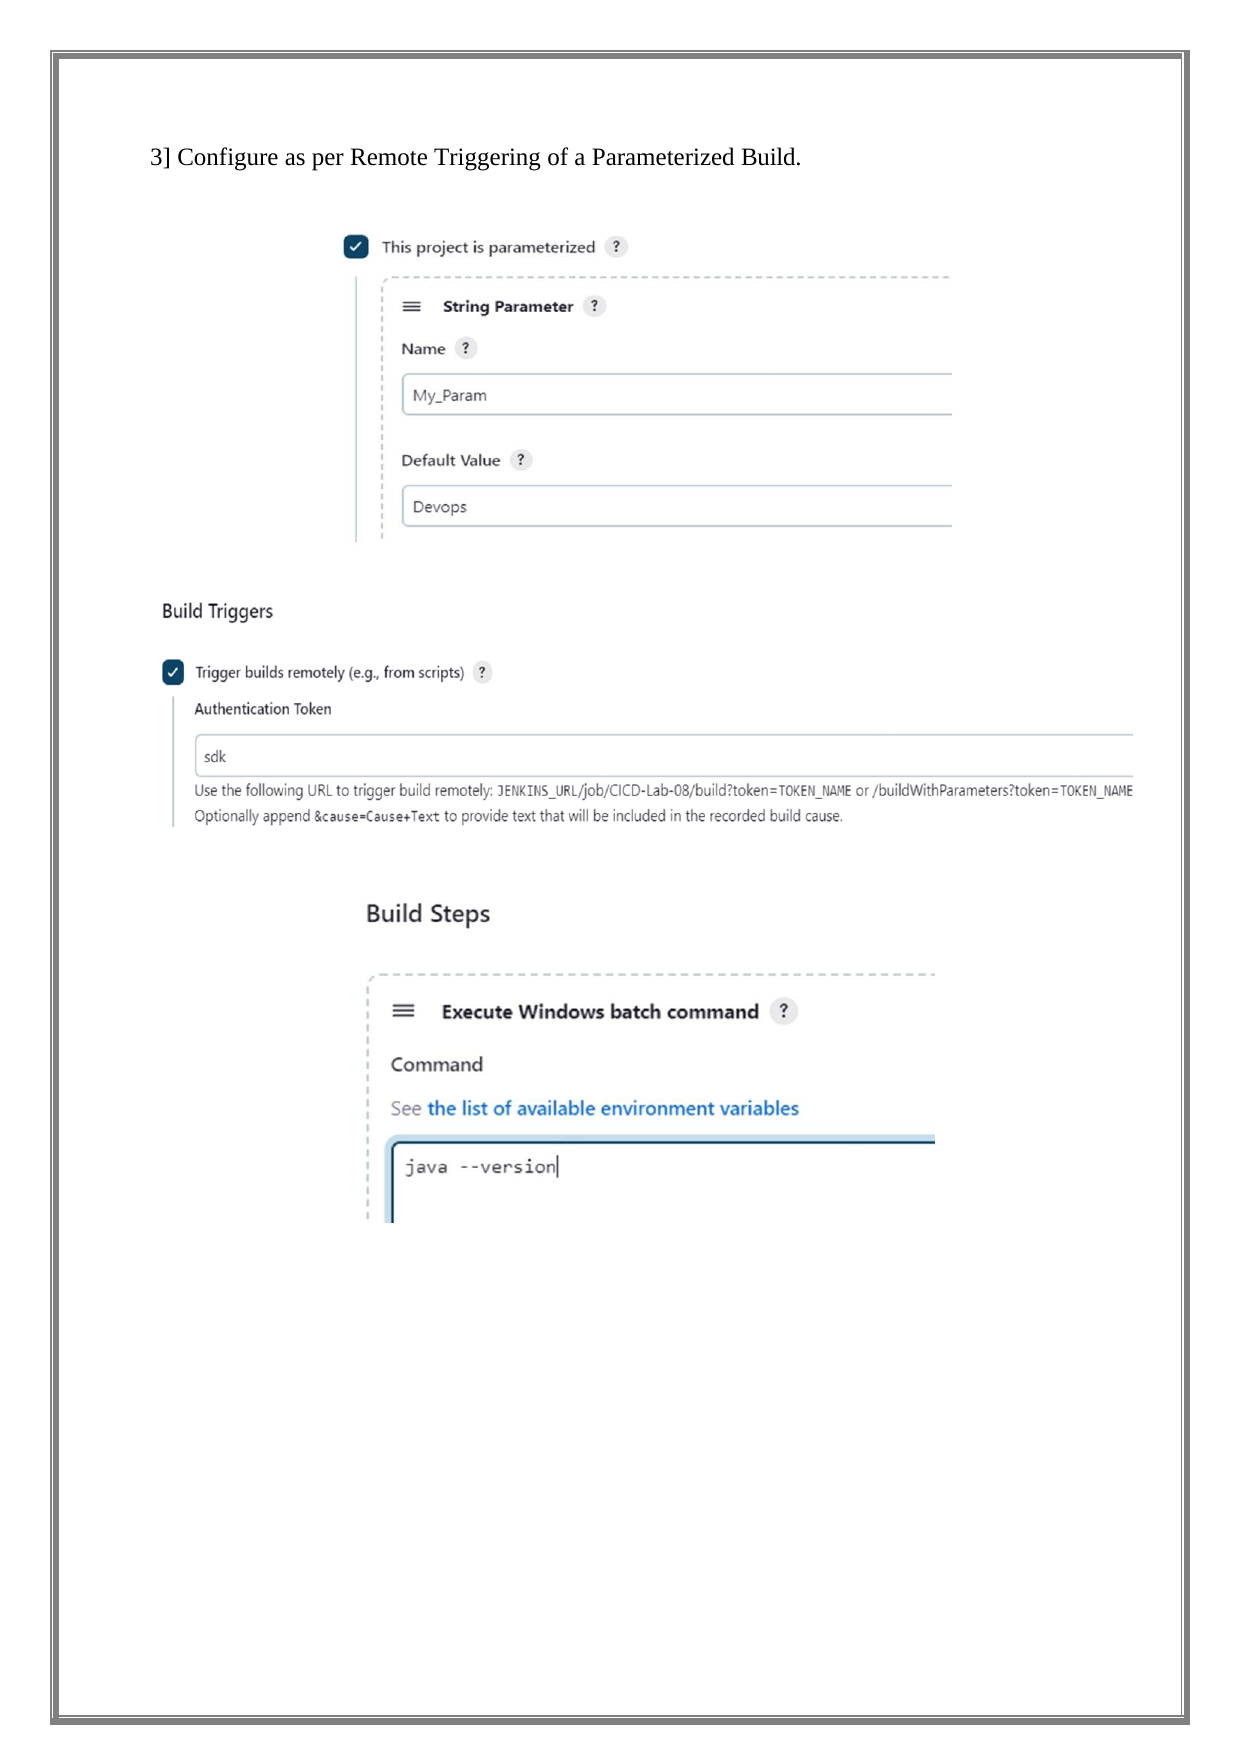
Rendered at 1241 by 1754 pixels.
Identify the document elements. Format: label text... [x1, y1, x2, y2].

picture [353, 887, 935, 1223]
picture [154, 587, 1134, 831]
picture [336, 222, 952, 547]
text 3] Configure as per Remote Triggering of a Parameterized Build. [150, 142, 1180, 170]
